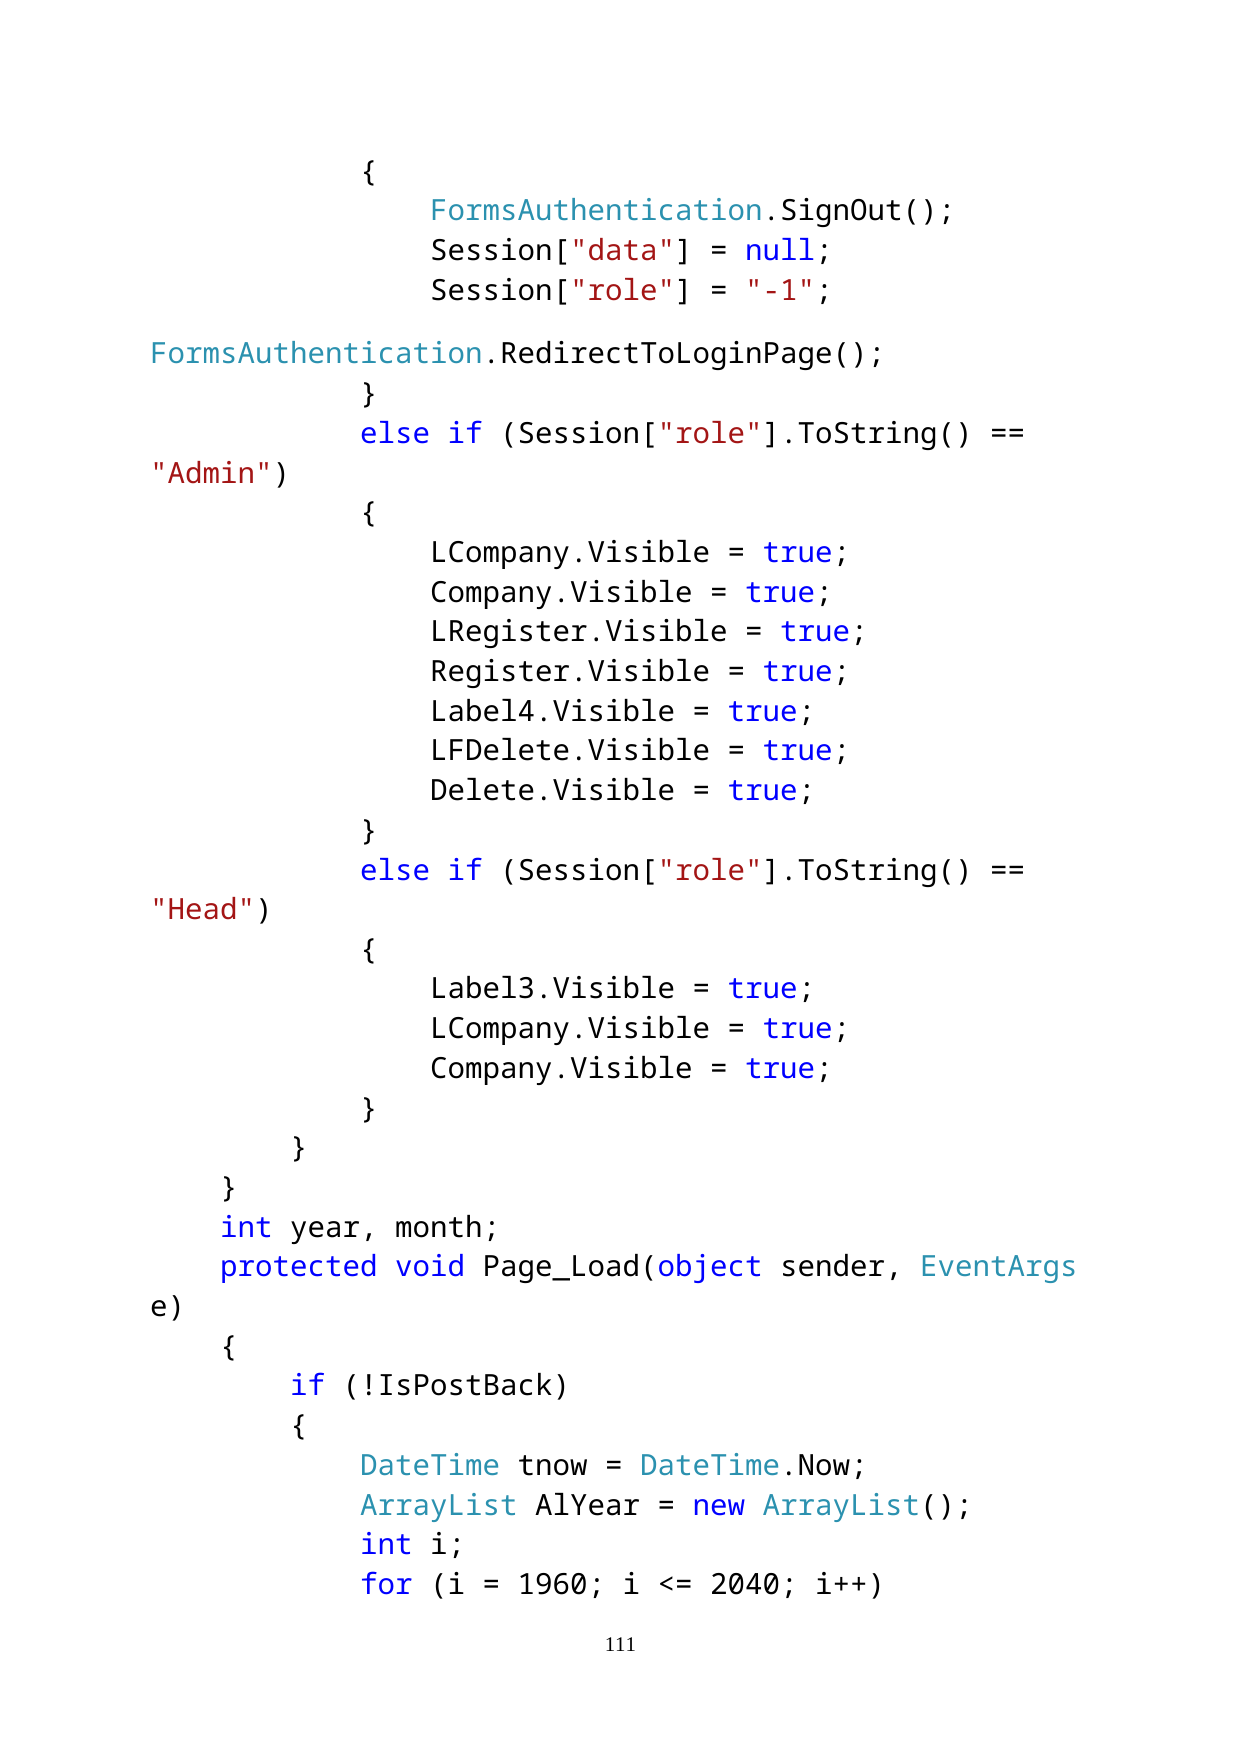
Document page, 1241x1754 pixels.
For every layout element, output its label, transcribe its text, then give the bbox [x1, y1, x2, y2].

text } [150, 1166, 1090, 1206]
text LCompany.Visible = true; [150, 531, 1090, 571]
text int year, month; [150, 1206, 1090, 1246]
text LRegister.Visible = true; [150, 611, 1090, 650]
text Label4.Visible = true; [150, 690, 1090, 730]
text Company.Visible = true; [150, 571, 1090, 611]
text int i; [150, 1523, 1090, 1563]
text { [150, 1404, 1090, 1444]
text } [150, 809, 1090, 849]
text Company.Visible = true; [150, 1047, 1090, 1087]
text DateTime tnow = DateTime.Now; [150, 1444, 1090, 1484]
text { [150, 492, 1090, 531]
text { [150, 150, 1090, 190]
text Register.Visible = true; [150, 650, 1090, 690]
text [150, 309, 1090, 372]
text if (!IsPostBack) [150, 1365, 1090, 1404]
text else if (Session["role"].ToString() == "Admin") [150, 412, 1090, 492]
text ArrayList AlYear = new ArrayList(); [150, 1484, 1090, 1523]
text Label3.Visible = true; [150, 968, 1090, 1007]
text { [150, 1325, 1090, 1365]
text Delete.Visible = true; [150, 769, 1090, 809]
text FormsAuthentication.SignOut(); [150, 190, 1090, 229]
text else if (Session["role"].ToString() == "Head") [150, 849, 1090, 928]
text { [150, 928, 1090, 968]
text LCompany.Visible = true; [150, 1007, 1090, 1047]
text Session["data"] = null; [150, 229, 1090, 269]
text } [150, 372, 1090, 412]
text } [150, 1127, 1090, 1166]
text protected void Page_Load(object sender, EventArgs e) [150, 1246, 1090, 1325]
text LFDelete.Visible = true; [150, 730, 1090, 769]
text Session["role"] = "-1"; [150, 269, 1090, 309]
text } [150, 1087, 1090, 1127]
text for (i = 1960; i <= 2040; i++) [150, 1563, 1090, 1603]
